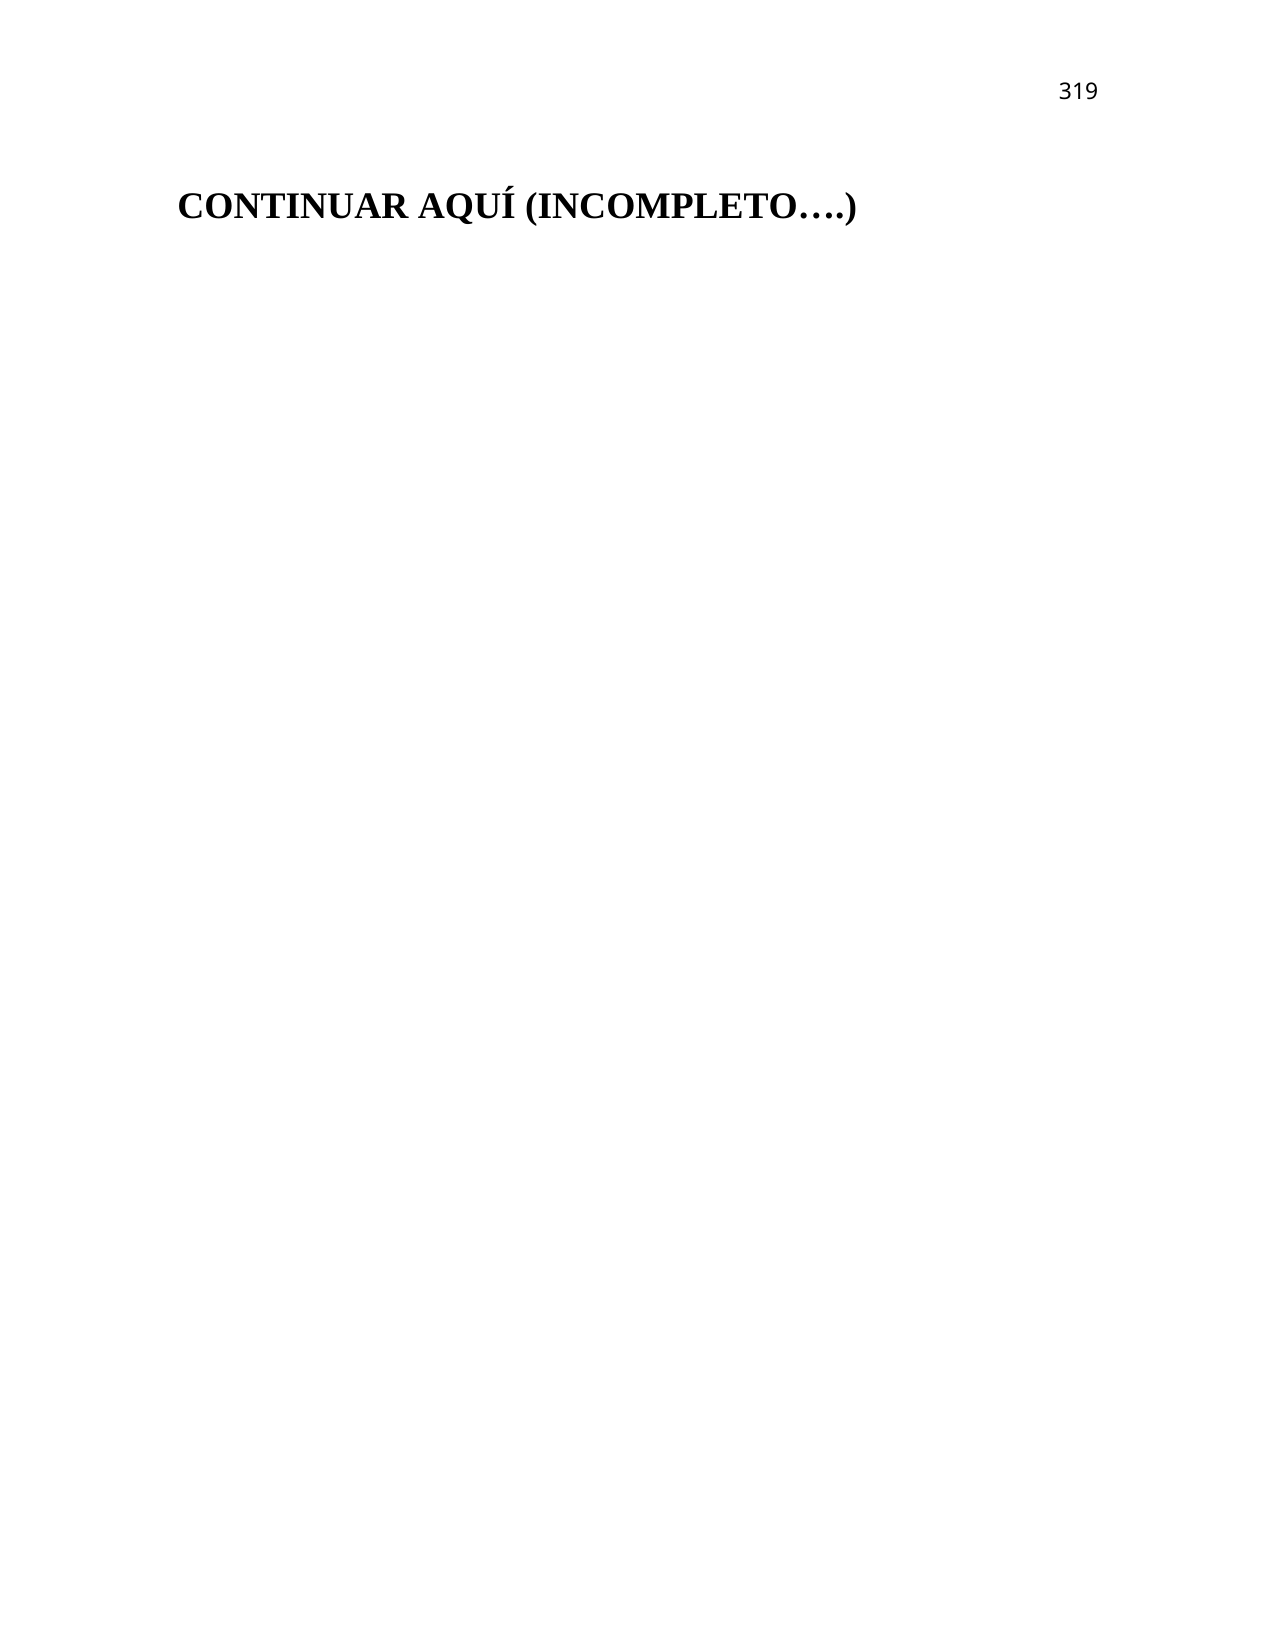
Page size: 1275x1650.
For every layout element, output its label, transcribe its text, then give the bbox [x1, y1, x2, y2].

subtitle CONTINUAR AQUÍ (incompleto….) [177, 184, 1098, 227]
